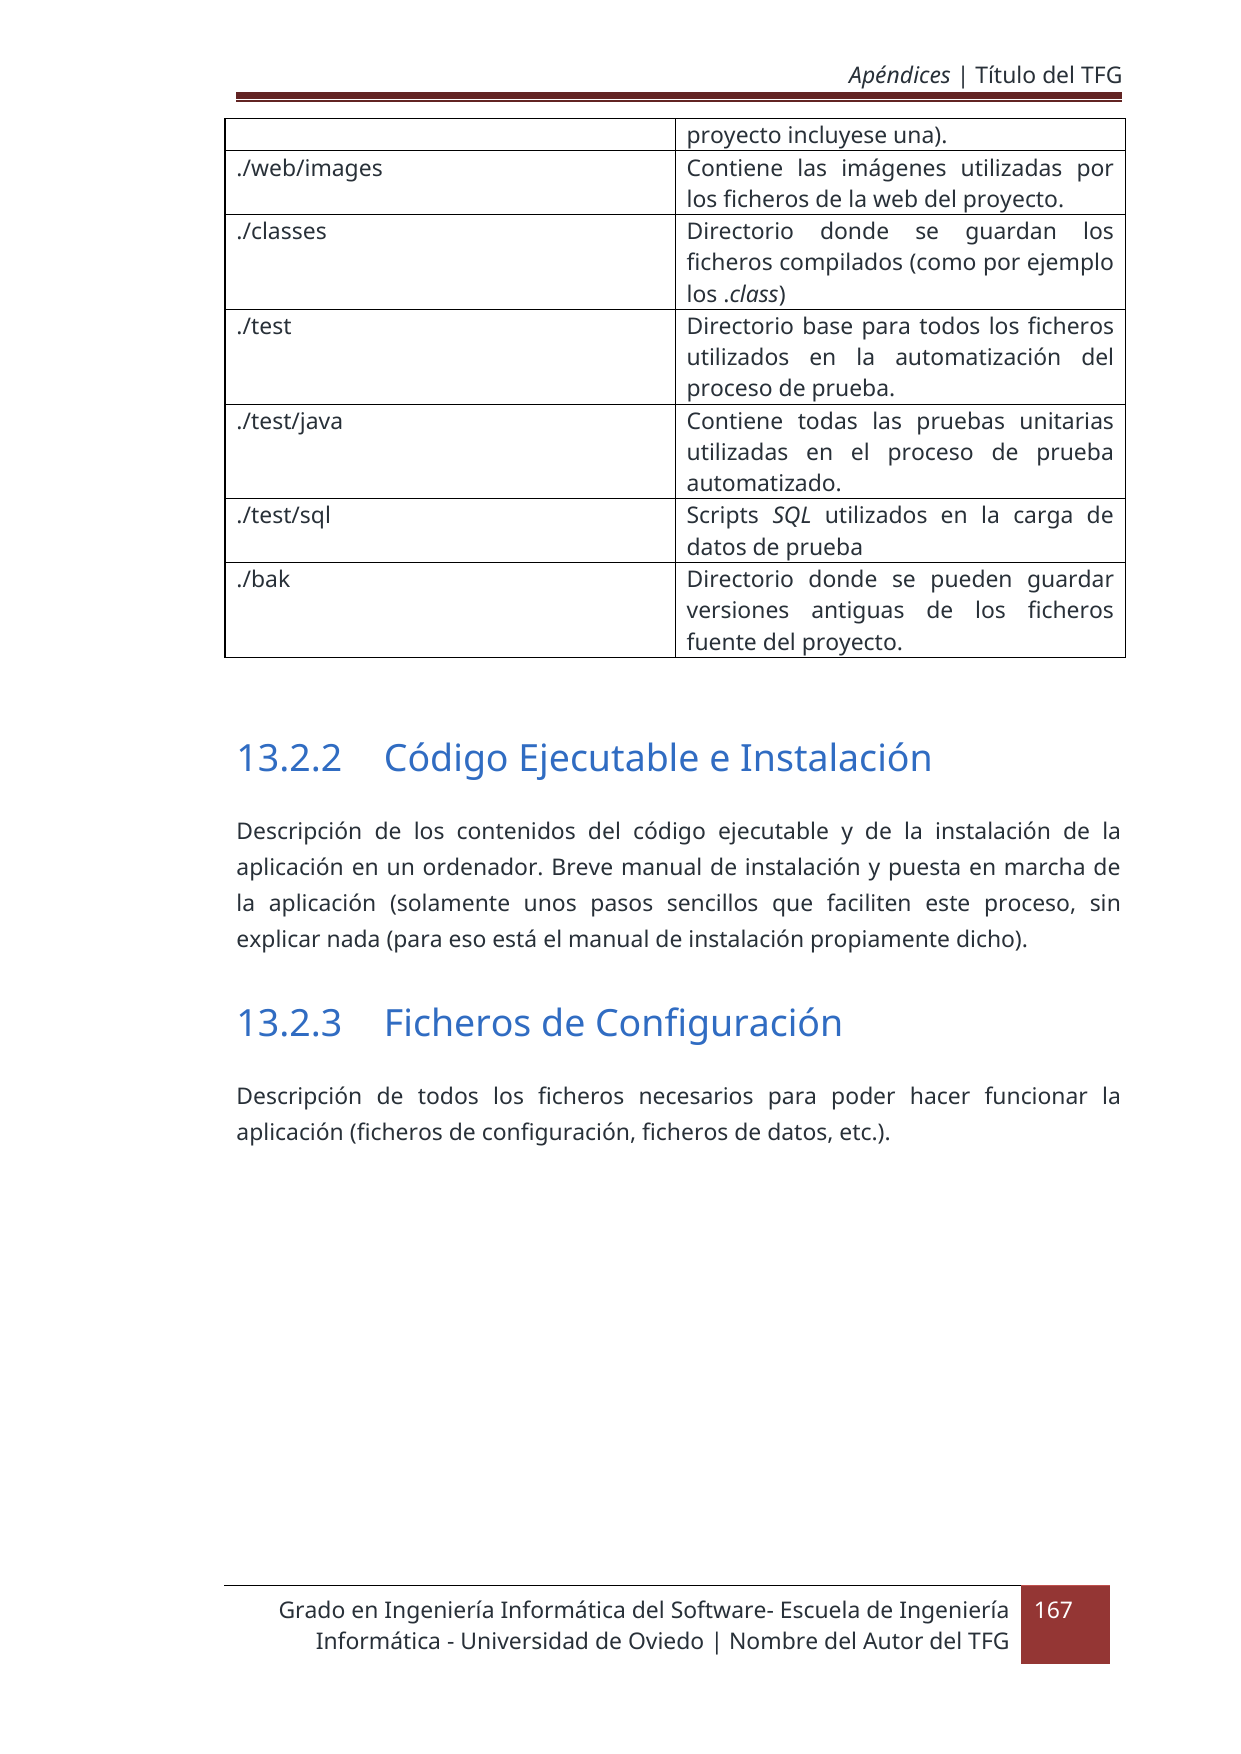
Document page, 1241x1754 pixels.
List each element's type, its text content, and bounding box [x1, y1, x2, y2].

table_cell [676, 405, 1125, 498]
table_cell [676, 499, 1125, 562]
text Descripción de todos los ficheros necesarios para poder hacer funcionar la aplicación (ficheros de configuración, ficheros de datos, etc.). [236, 1080, 1122, 1147]
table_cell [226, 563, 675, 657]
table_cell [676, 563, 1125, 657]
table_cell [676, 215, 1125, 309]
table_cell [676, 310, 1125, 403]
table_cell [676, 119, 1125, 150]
text Descripción de los contenidos del código ejecutable y de la instalación de la aplicación en un ordenador. Breve manual de instalación y puesta en marcha de la aplicación (solamente unos pasos sencillos que faciliten este proceso, sin explicar nada (para eso está el manual de instalación propiamente dicho). [236, 815, 1122, 954]
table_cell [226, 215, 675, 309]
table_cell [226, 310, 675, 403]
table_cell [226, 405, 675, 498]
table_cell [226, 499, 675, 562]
subtitle Ficheros de Configuración [236, 996, 1122, 1047]
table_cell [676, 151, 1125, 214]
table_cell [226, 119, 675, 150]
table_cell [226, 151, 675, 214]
subtitle Código Ejecutable e Instalación [236, 731, 1122, 782]
